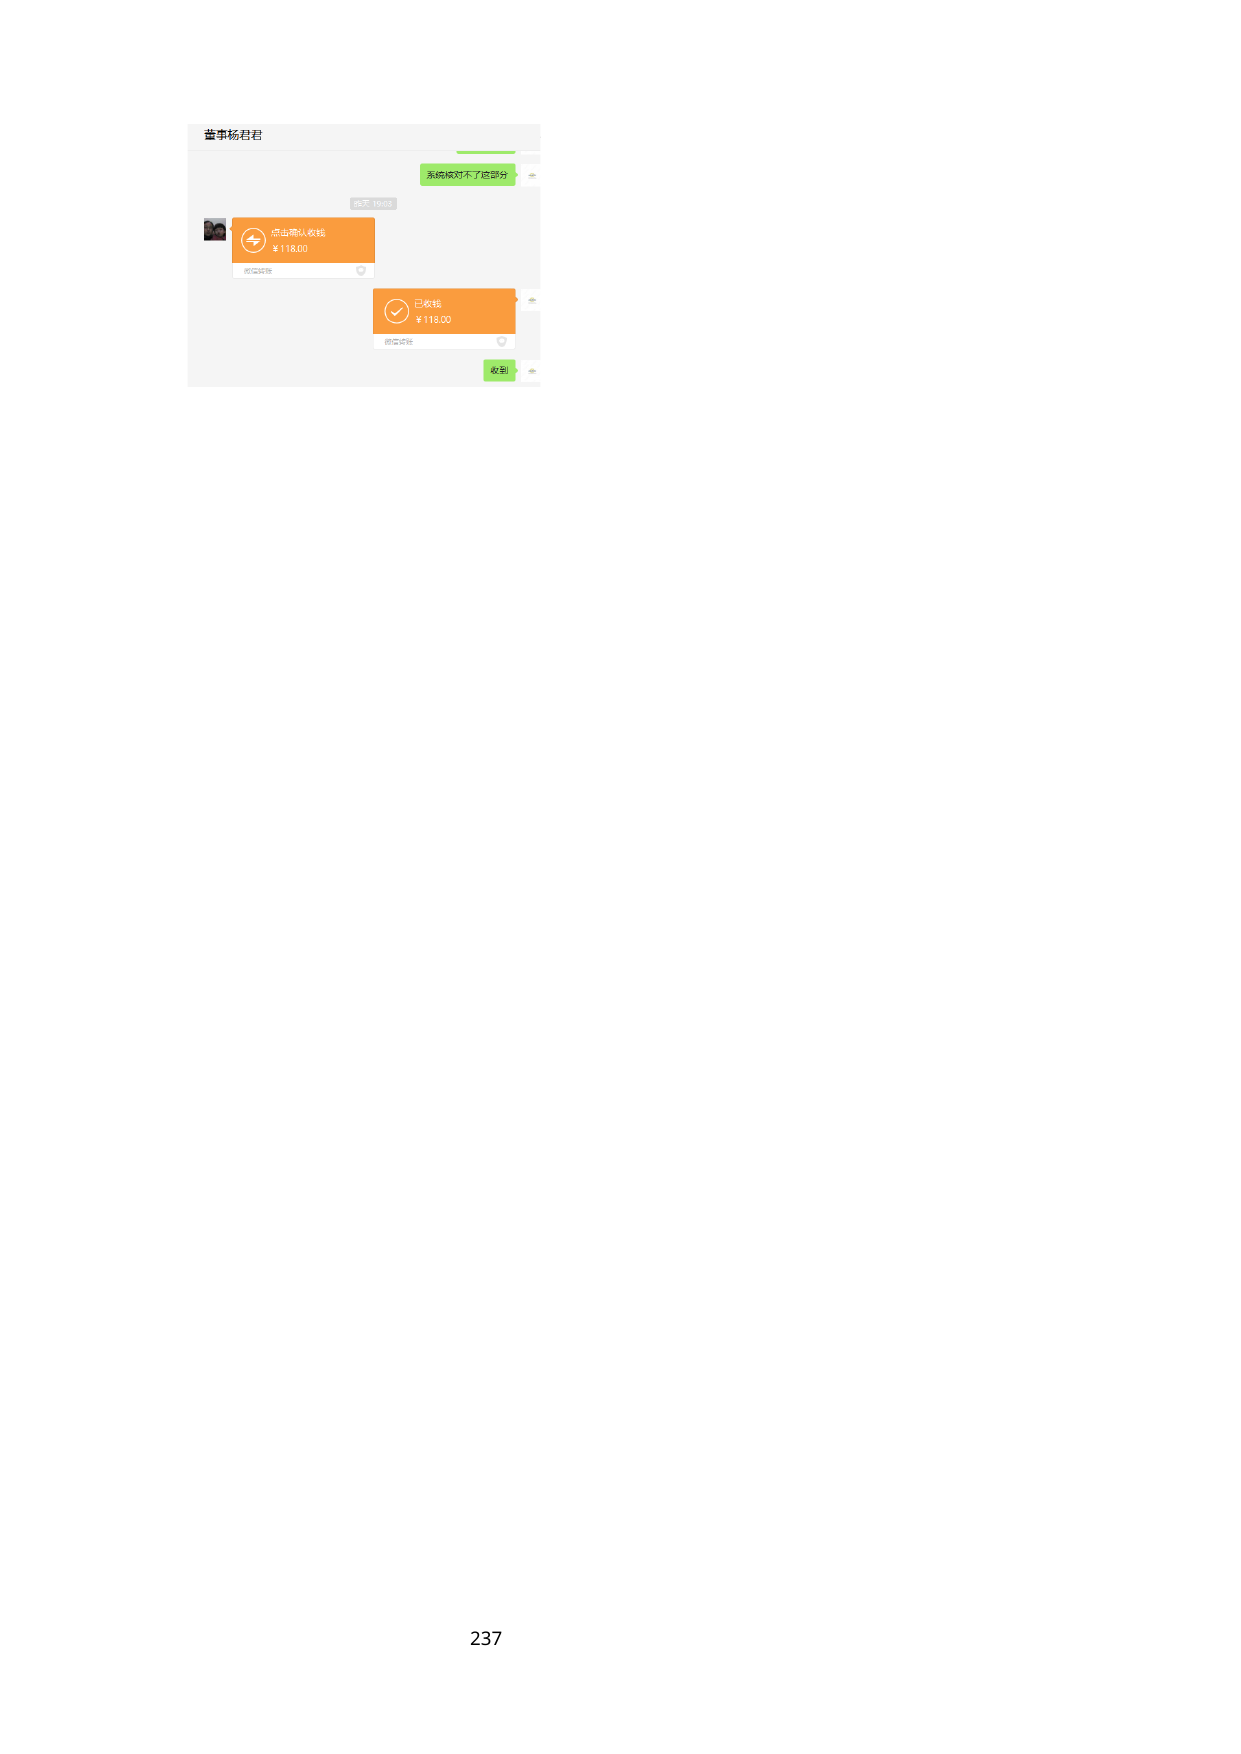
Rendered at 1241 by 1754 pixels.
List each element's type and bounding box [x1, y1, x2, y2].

picture [187, 124, 541, 387]
